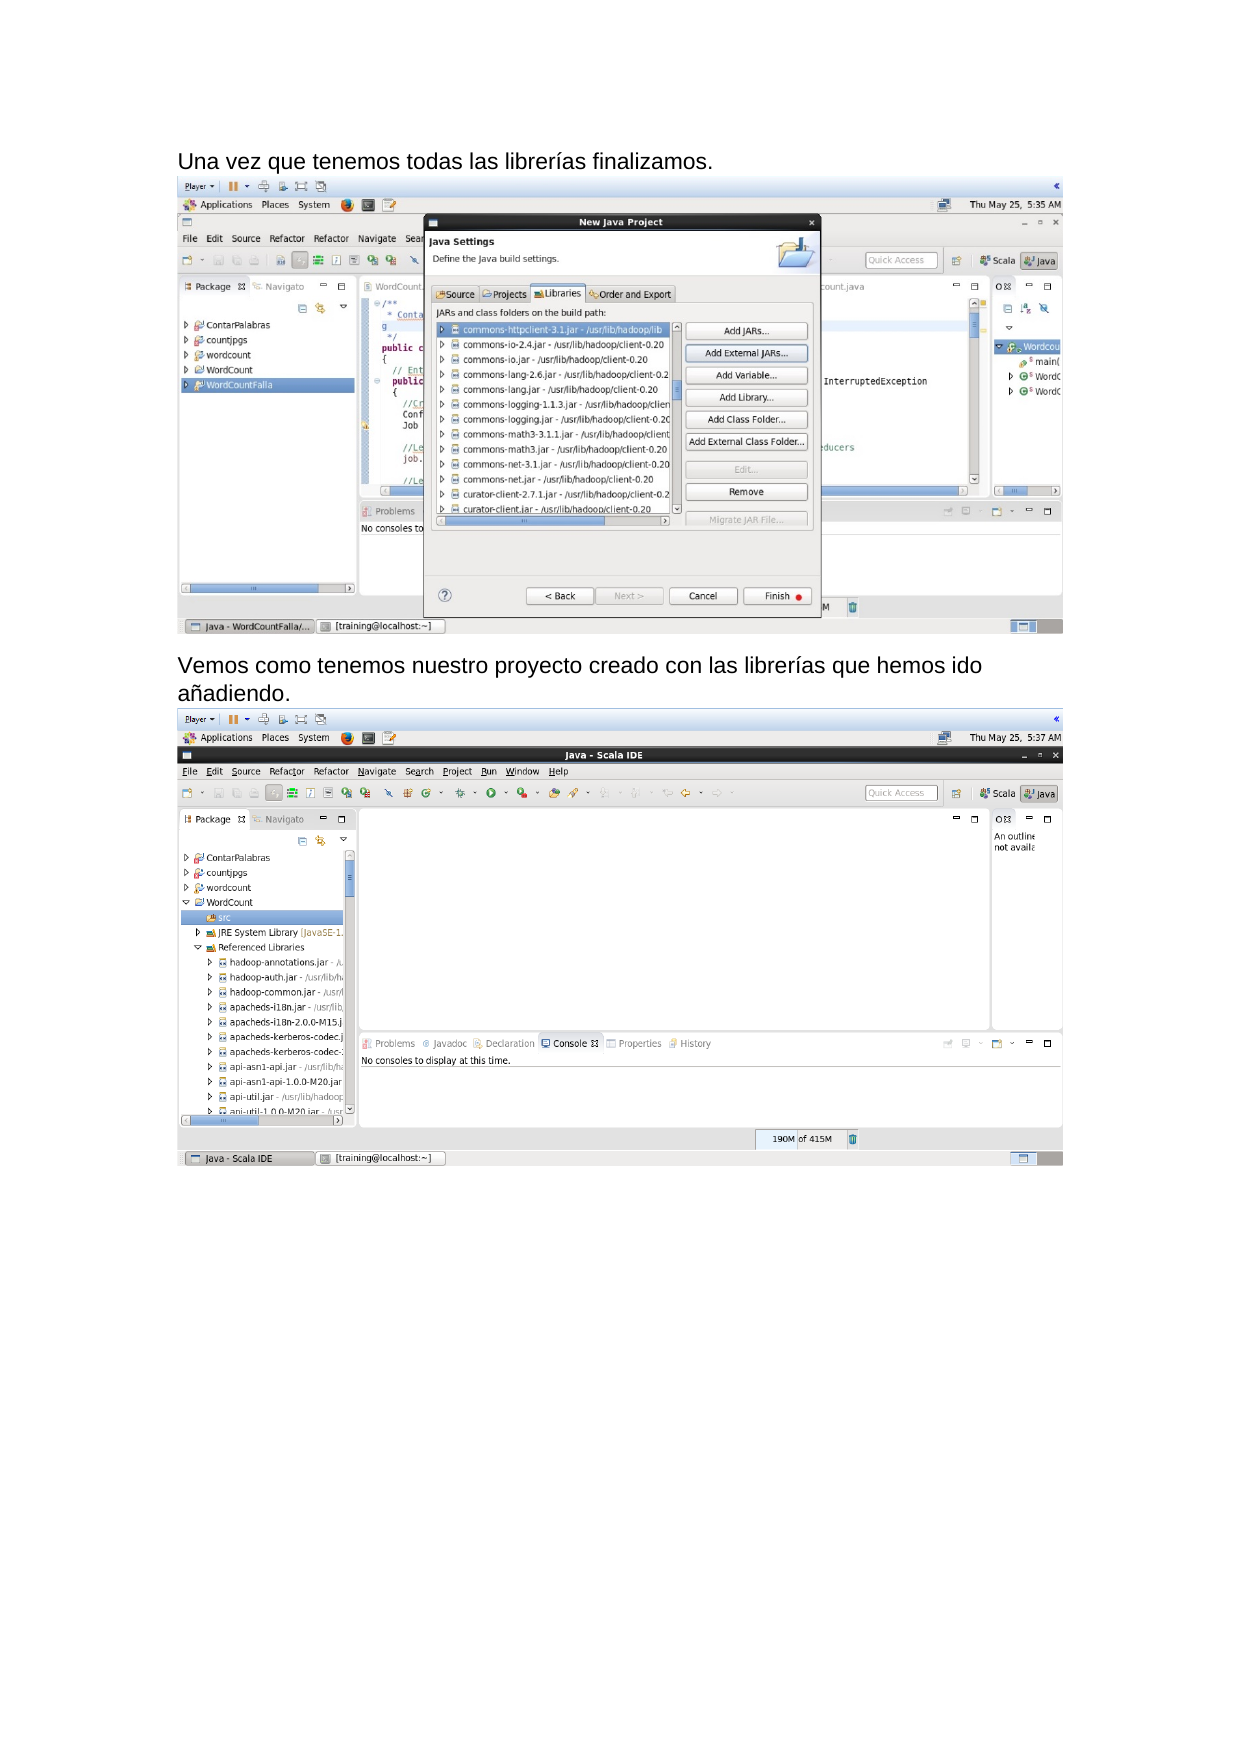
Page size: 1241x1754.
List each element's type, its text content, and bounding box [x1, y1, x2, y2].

text Una vez que tenemos todas las librerías finalizamos. [177, 148, 1063, 176]
text Vemos como tenemos nuestro proyecto creado con las librerías que hemos ido añadiendo. [177, 652, 1063, 708]
picture [177, 176, 1063, 634]
picture [177, 708, 1063, 1166]
